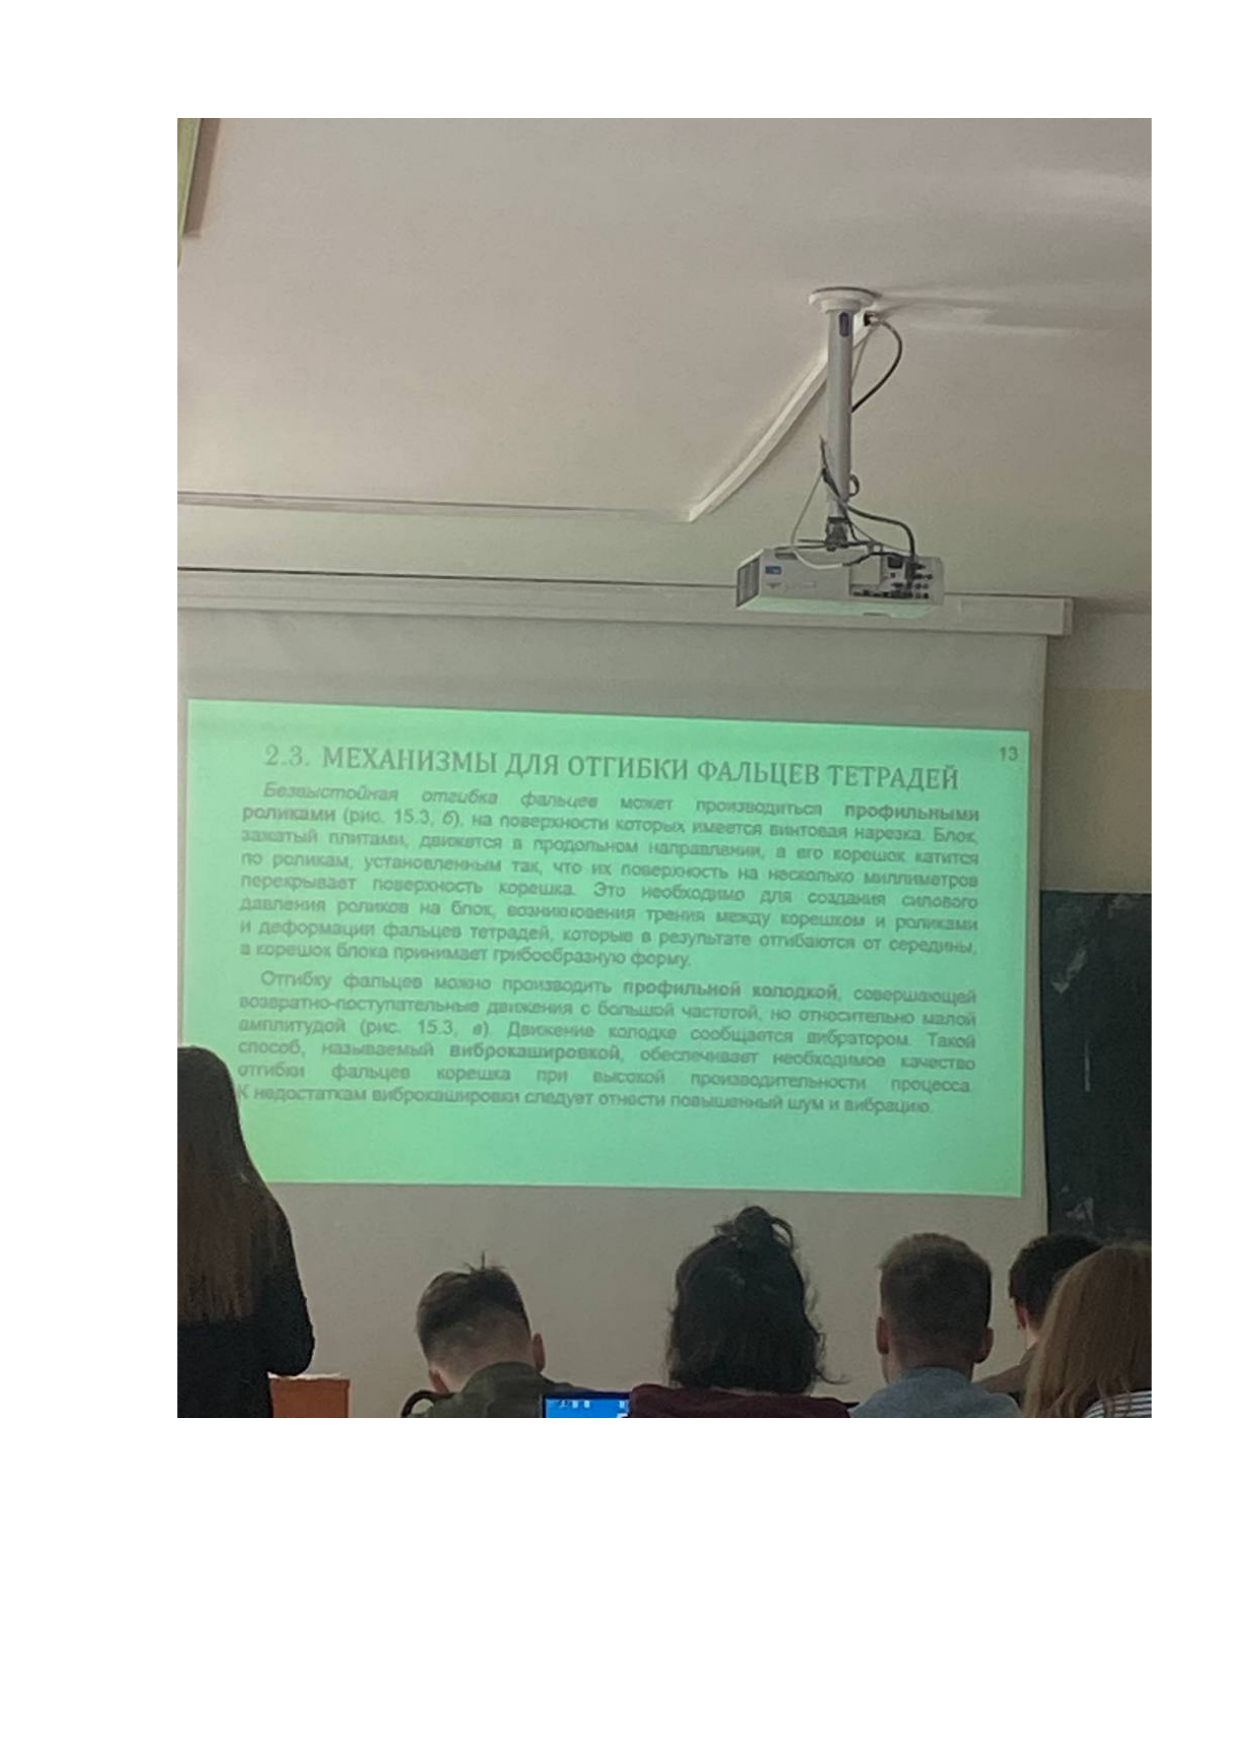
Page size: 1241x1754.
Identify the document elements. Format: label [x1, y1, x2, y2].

picture [177, 118, 1152, 1418]
